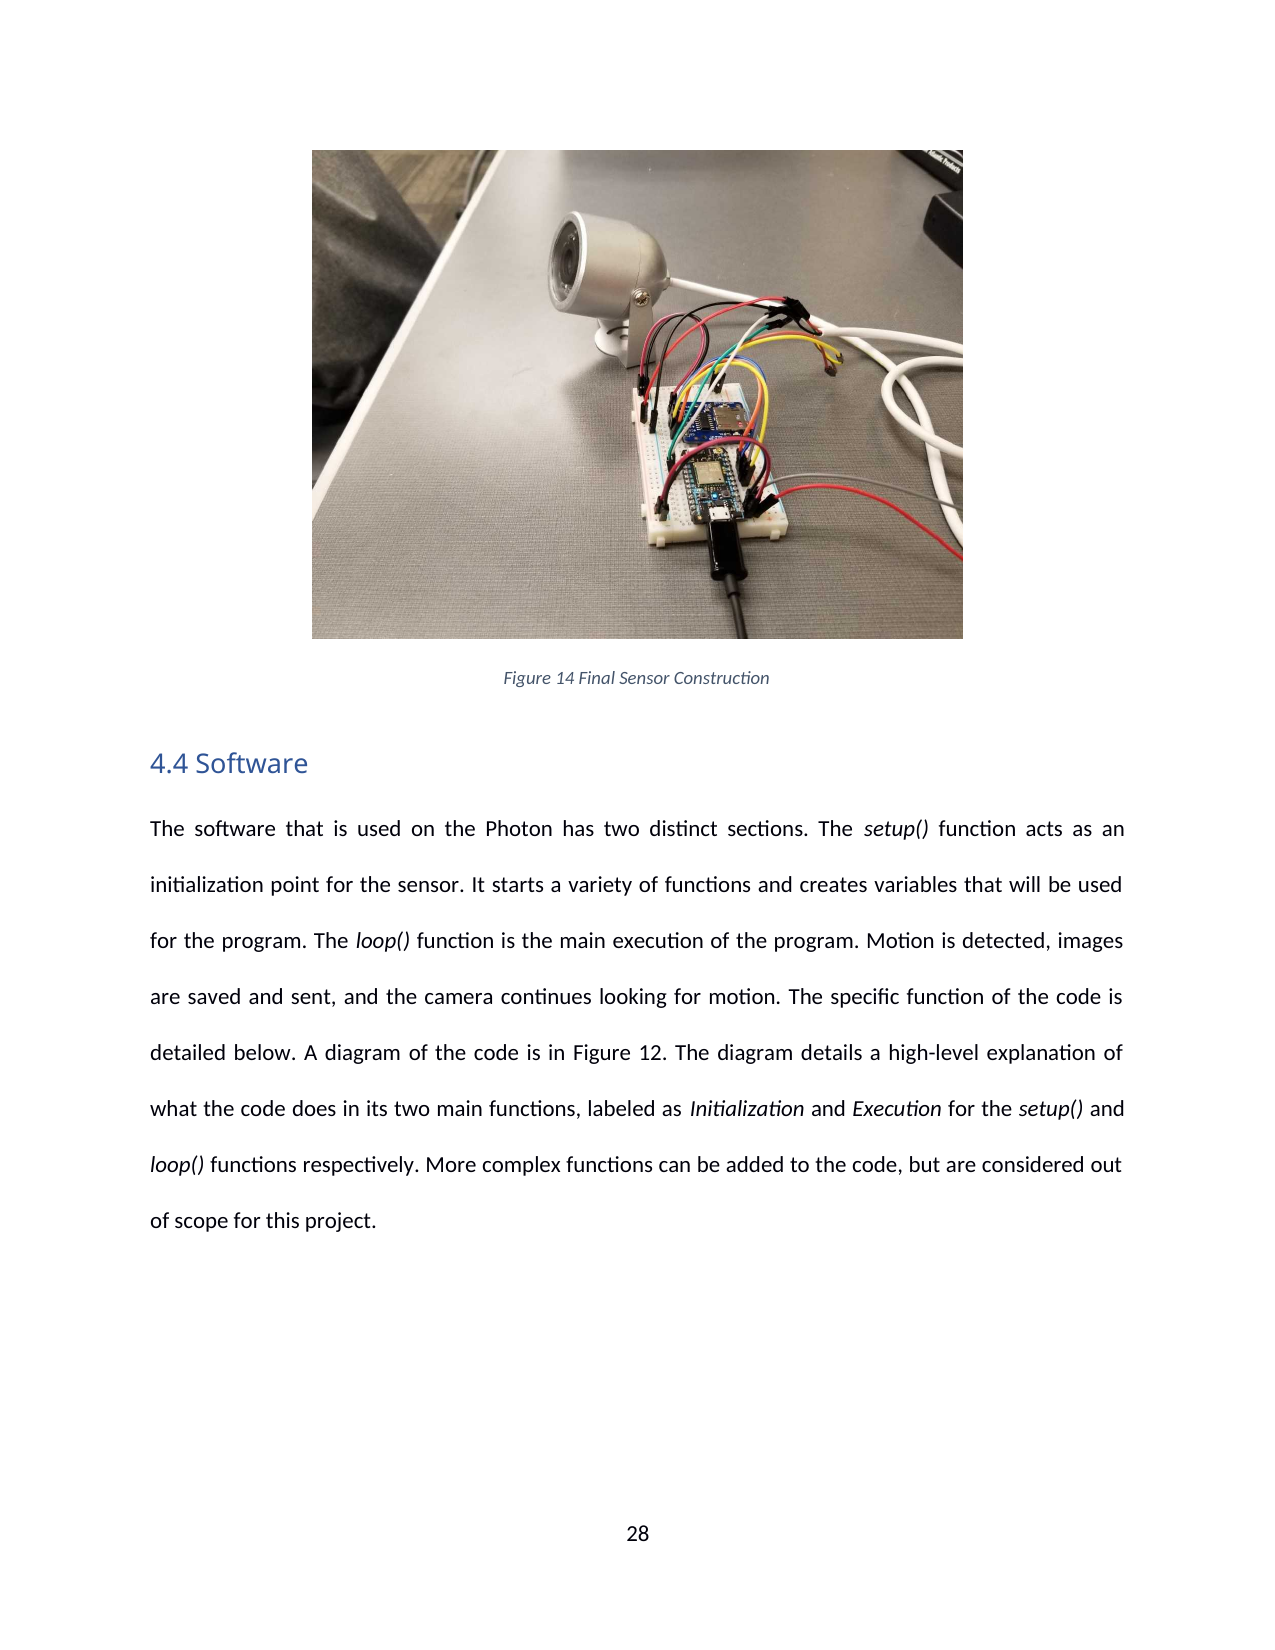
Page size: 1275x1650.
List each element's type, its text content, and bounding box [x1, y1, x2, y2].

subtitle 4.4 Software [150, 744, 1125, 781]
text The software that is used on the Photon has two distinct sections. The setup() function acts as an initialization point for the sensor. It starts a variety of functions and creates variables that will be used for the program. The loop() function is the main execution of the program. Motion is detected, images are saved and sent, and the camera continues looking for motion. The specific function of the code is detailed below. A diagram of the code is in Figure 12. The diagram details a high-level explanation of what the code does in its two main functions, labeled as Initialization and Execution for the setup() and loop() functions respectively. More complex functions can be added to the code, but are considered out of scope for this project. [150, 814, 1125, 1235]
picture [312, 150, 963, 639]
